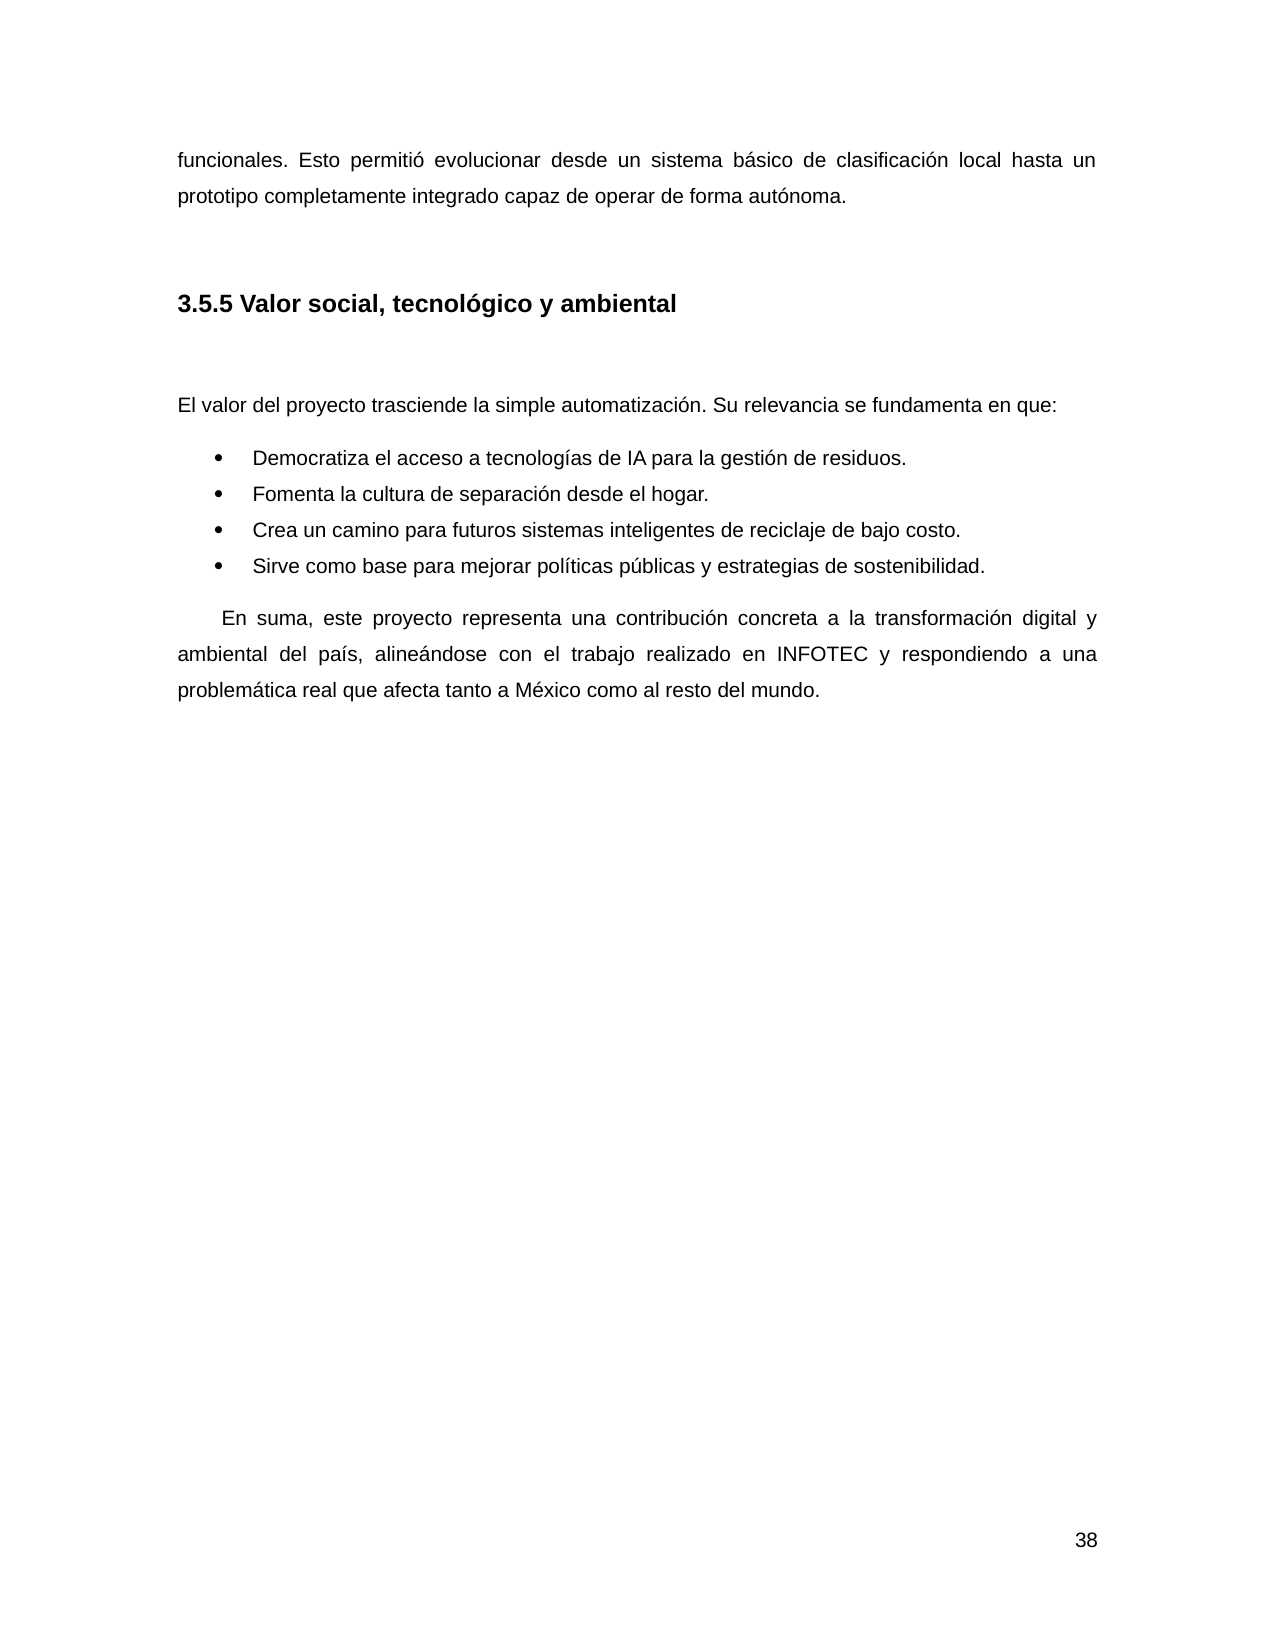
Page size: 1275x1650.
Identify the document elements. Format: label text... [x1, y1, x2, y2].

list Fomenta la cultura de separación desde el hogar. [215, 481, 1098, 506]
text En suma, este proyecto representa una contribución concreta a la transformación digital y ambiental del país, alineándose con el trabajo realizado en INFOTEC y respondiendo a una problemática real que afecta tanto a México como al resto del mundo. [177, 606, 1098, 702]
list Sirve como base para mejorar políticas públicas y estrategias de sostenibilidad. [215, 553, 1098, 578]
text 3.5.5 Valor social, tecnológico y ambiental [177, 289, 1098, 317]
list Democratiza el acceso a tecnologías de IA para la gestión de residuos. [215, 445, 1098, 469]
list Crea un camino para futuros sistemas inteligentes de reciclaje de bajo costo. [215, 517, 1098, 542]
text El valor del proyecto trasciende la simple automatización. Su relevancia se fundamenta en que: [177, 393, 1098, 417]
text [177, 148, 1098, 207]
